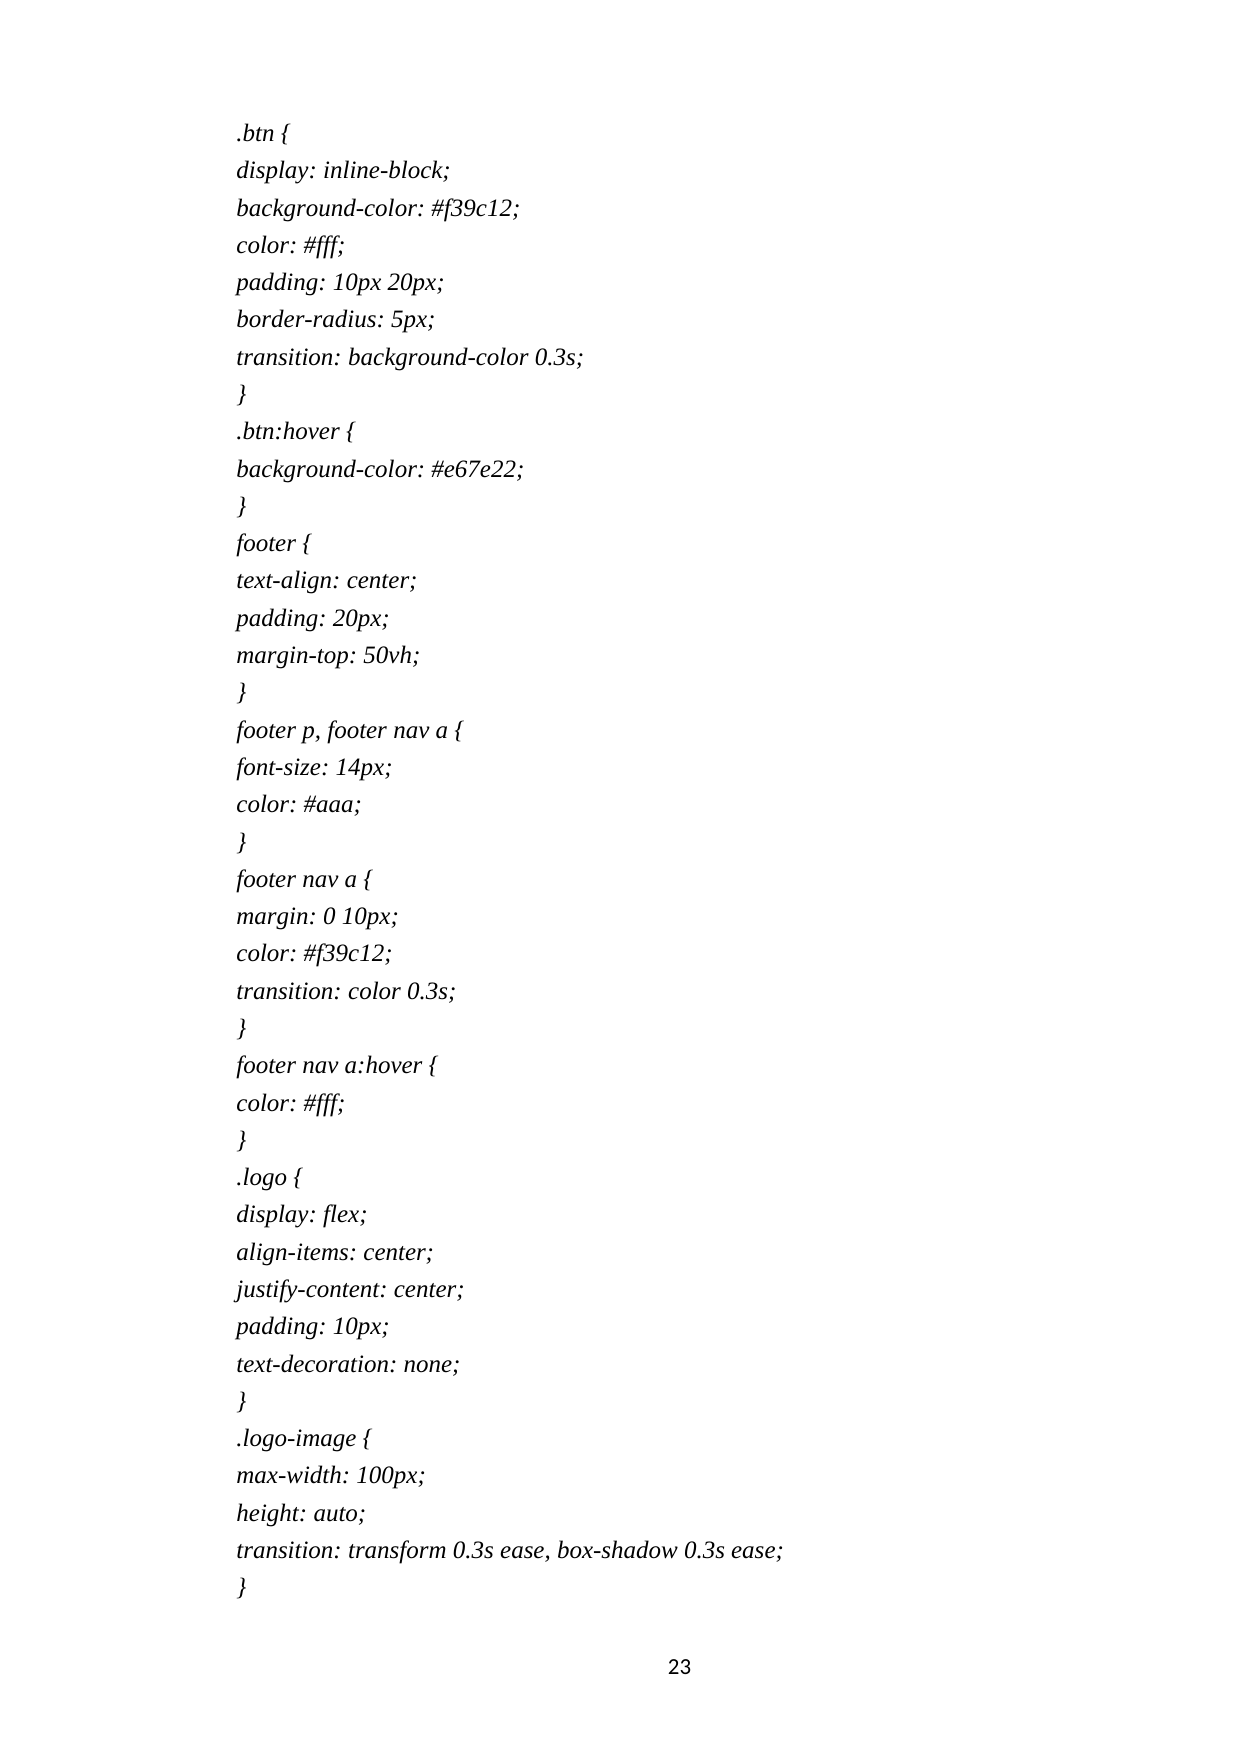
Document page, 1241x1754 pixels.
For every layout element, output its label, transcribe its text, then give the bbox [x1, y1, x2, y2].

text height: auto; [177, 1498, 1181, 1527]
text align-items: center; [177, 1237, 1181, 1266]
text } [177, 1013, 1181, 1042]
text .logo { [177, 1162, 1181, 1191]
text .btn:hover { [177, 416, 1181, 445]
text } [177, 1125, 1181, 1154]
text padding: 10px; [177, 1311, 1181, 1340]
text .btn { [177, 118, 1181, 147]
text footer nav a { [177, 864, 1181, 893]
text margin: 0 10px; [177, 901, 1181, 930]
text footer { [177, 528, 1181, 557]
text footer nav a:hover { [177, 1050, 1181, 1079]
text } [177, 827, 1181, 855]
text .logo-image { [177, 1423, 1181, 1452]
text color: #aaa; [177, 789, 1181, 818]
text padding: 20px; [177, 603, 1181, 632]
text padding: 10px 20px; [177, 267, 1181, 296]
text font-size: 14px; [177, 752, 1181, 781]
text transition: transform 0.3s ease, box-shadow 0.3s ease; [177, 1535, 1181, 1564]
text text-decoration: none; [177, 1349, 1181, 1377]
text justify-content: center; [177, 1274, 1181, 1303]
text color: #f39c12; [177, 938, 1181, 967]
text } [177, 1572, 1181, 1601]
text color: #fff; [177, 230, 1181, 259]
text } [177, 1386, 1181, 1415]
text background-color: #f39c12; [177, 193, 1181, 221]
text background-color: #e67e22; [177, 454, 1181, 482]
text transition: color 0.3s; [177, 976, 1181, 1004]
text color: #fff; [177, 1088, 1181, 1116]
text transition: background-color 0.3s; [177, 342, 1181, 371]
text border-radius: 5px; [177, 304, 1181, 333]
text } [177, 677, 1181, 706]
text } [177, 379, 1181, 408]
text footer p, footer nav a { [177, 715, 1181, 743]
text margin-top: 50vh; [177, 640, 1181, 669]
text max-width: 100px; [177, 1461, 1181, 1489]
text } [177, 491, 1181, 520]
text text-align: center; [177, 566, 1181, 594]
text display: inline-block; [177, 155, 1181, 184]
text display: flex; [177, 1199, 1181, 1228]
